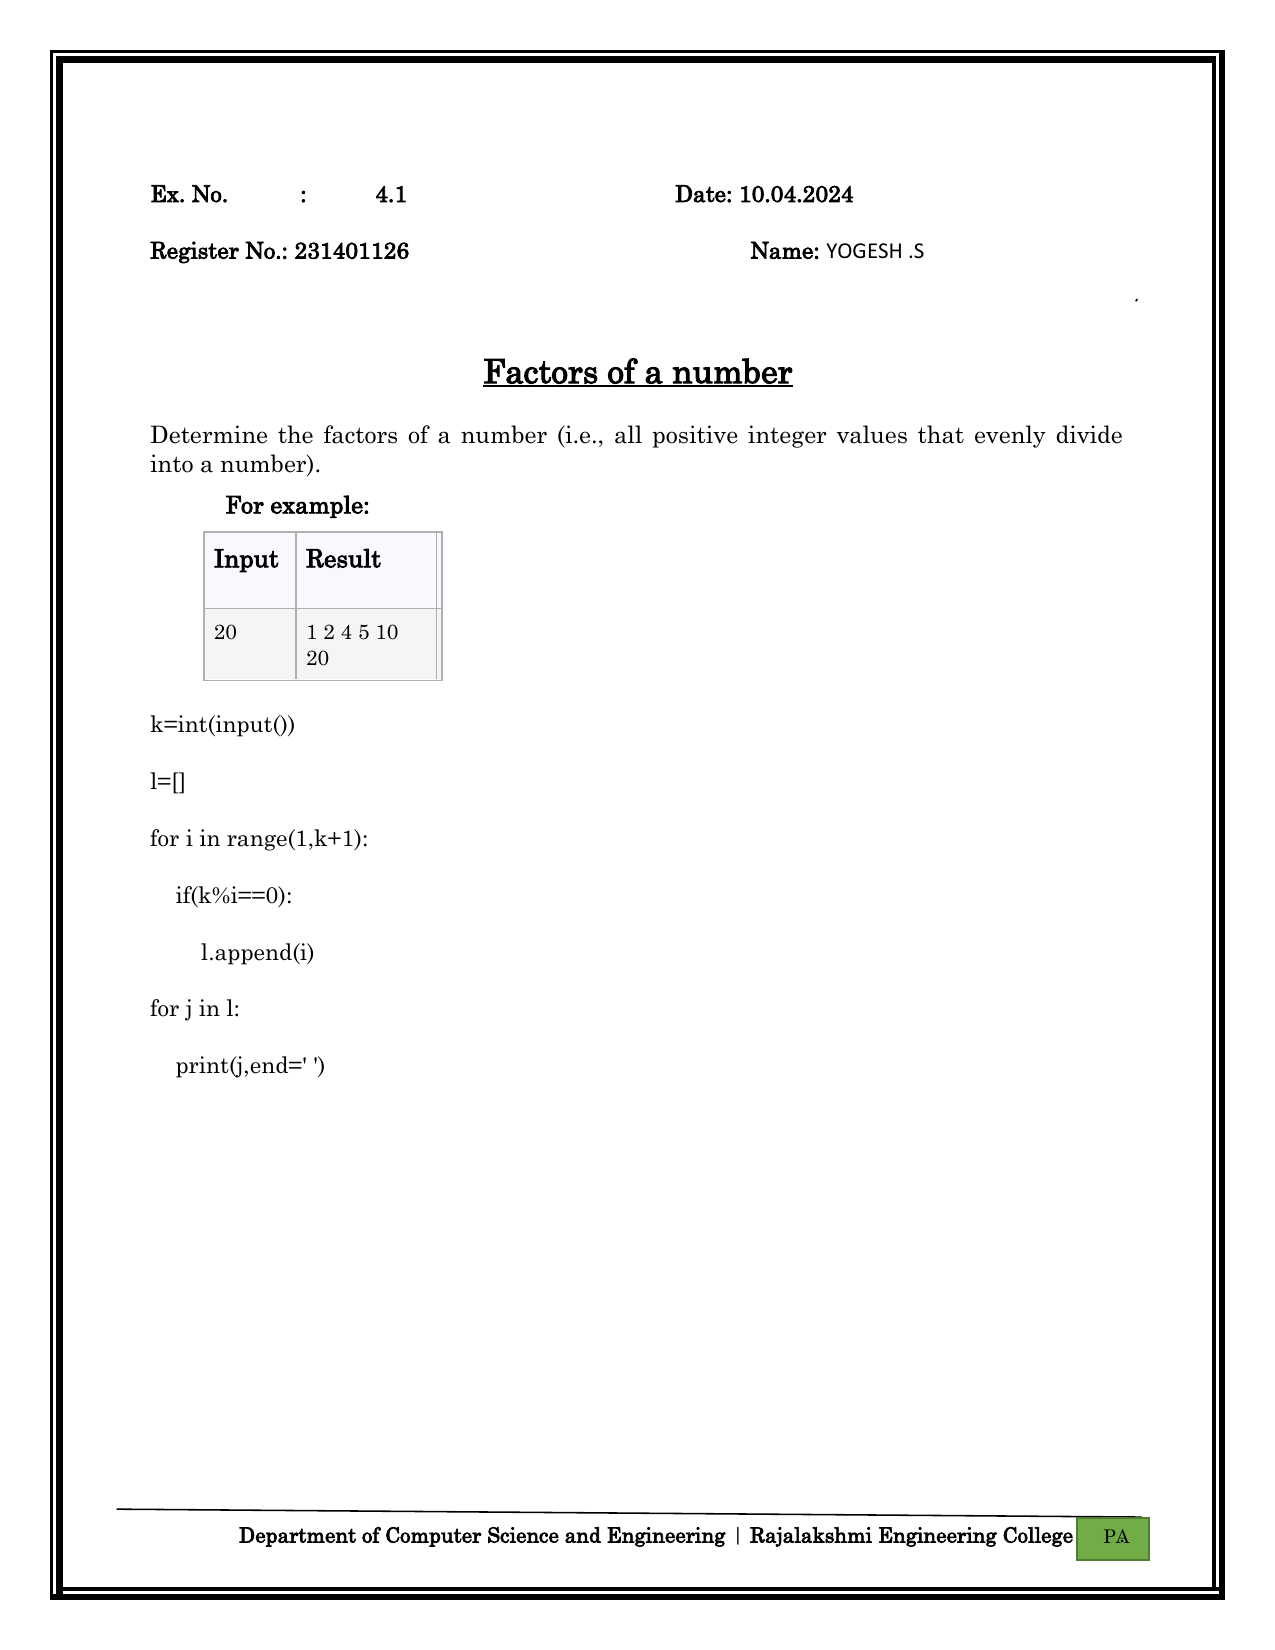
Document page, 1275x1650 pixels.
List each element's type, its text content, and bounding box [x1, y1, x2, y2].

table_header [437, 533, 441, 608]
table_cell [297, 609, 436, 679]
text Ex. No. : 4.1 Date: 10.04.2024 [150, 179, 1125, 207]
text Register No.: 231401126 Name: YOGESH .S [150, 236, 1125, 264]
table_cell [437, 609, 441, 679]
text l=[] [150, 767, 1125, 794]
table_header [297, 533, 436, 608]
text k=int(input()) [150, 710, 1125, 738]
text Factors of a number [150, 350, 1125, 390]
text l.append(i) [150, 937, 1125, 965]
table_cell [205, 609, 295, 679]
text for j in l: [150, 994, 1125, 1022]
text if(k%i==0): [150, 881, 1125, 908]
text For example: [225, 490, 1125, 518]
text print(j,end=' ') [150, 1051, 1125, 1078]
text Determine the factors of a number (i.e., all positive integer values that evenly divide into a number). [150, 419, 1125, 477]
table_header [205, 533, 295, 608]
text for i in range(1,k+1): [150, 824, 1125, 851]
